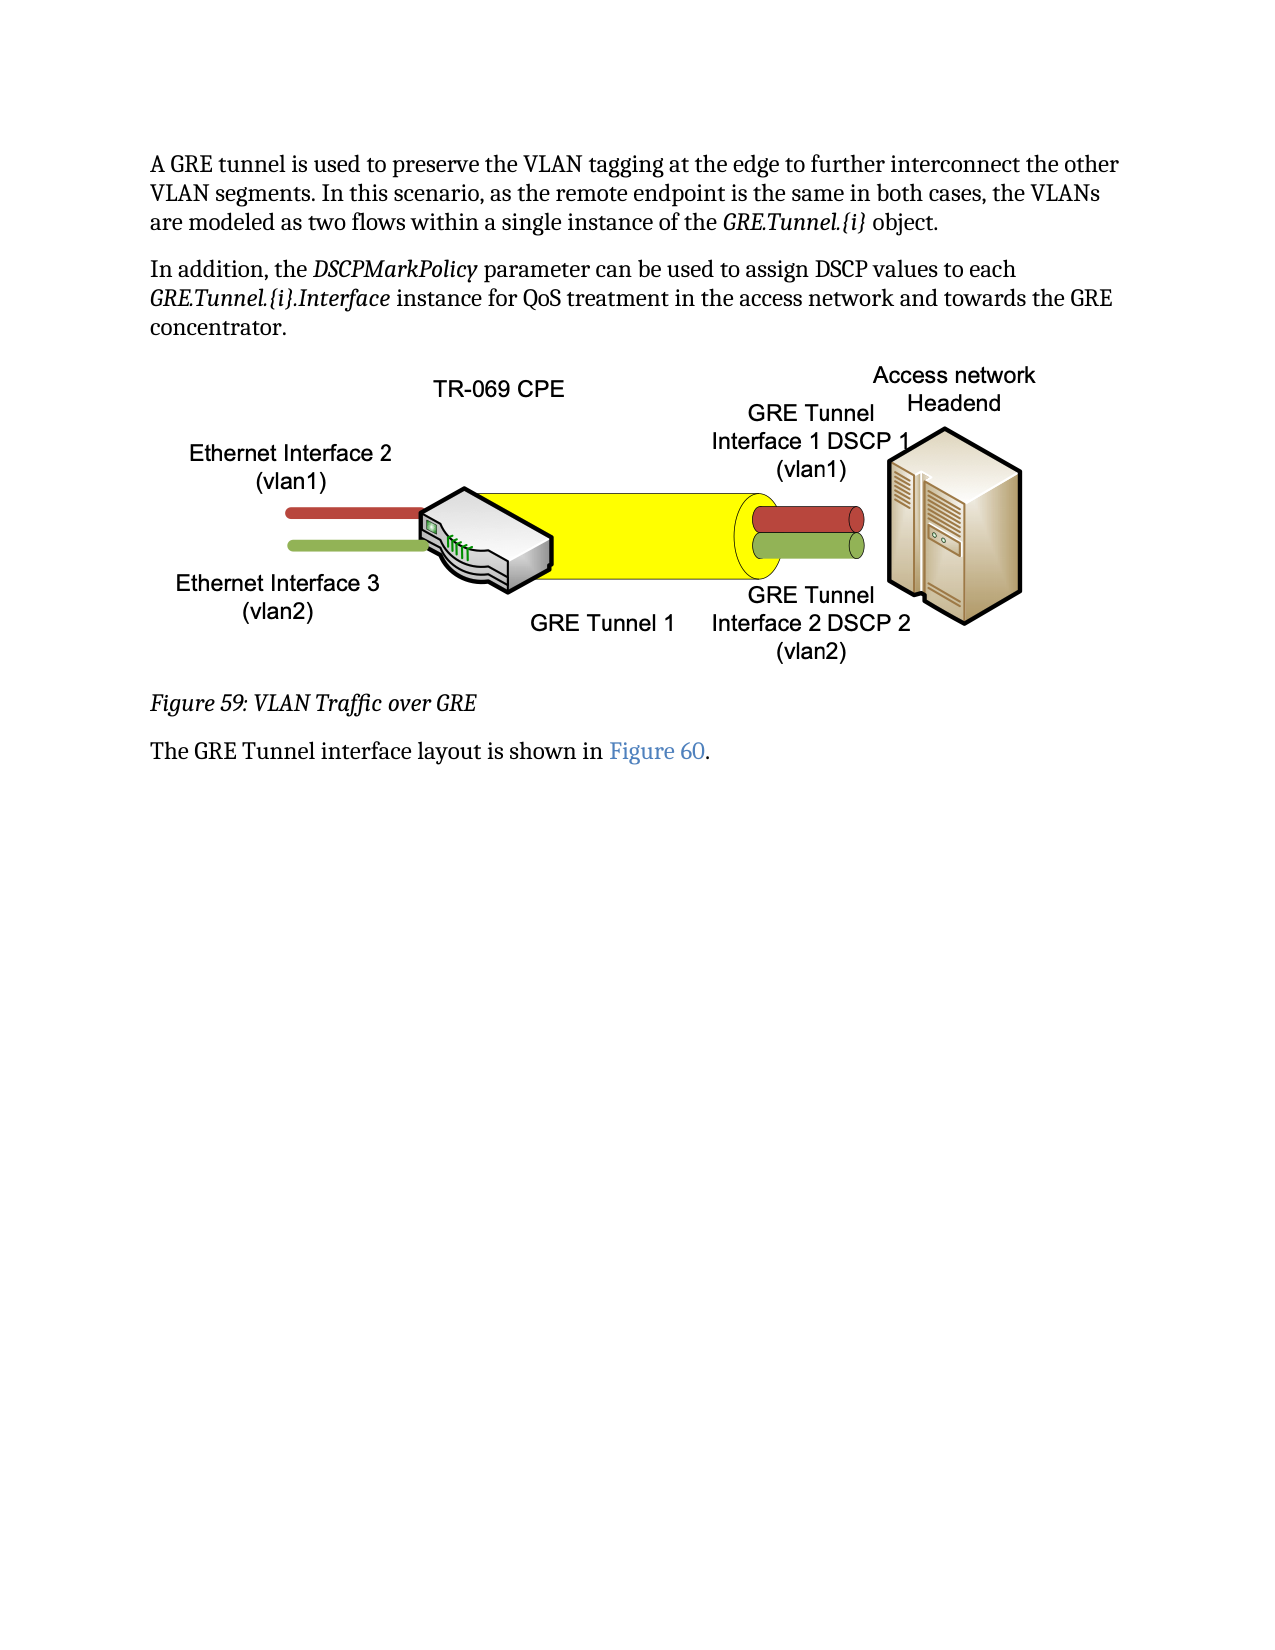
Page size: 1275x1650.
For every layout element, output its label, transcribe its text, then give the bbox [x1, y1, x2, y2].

text Figure 59: VLAN Traffic over GRE [150, 689, 1125, 718]
text In addition, the DSCPMarkPolicy parameter can be used to assign DSCP values to each GRE.Tunnel.{i}.Interface instance for QoS treatment in the access network and towards the GRE concentrator. [150, 255, 1125, 341]
text A GRE tunnel is used to preserve the VLAN tagging at the edge to further interconnect the other VLAN segments. In this scenario, as the remote endpoint is the same in both cases, the VLANs are modeled as two flows within a single instance of the GRE.Tunnel.{i} object. [150, 150, 1125, 236]
text The GRE Tunnel interface layout is shown in Figure 60. [150, 737, 1125, 765]
picture [168, 360, 1044, 669]
